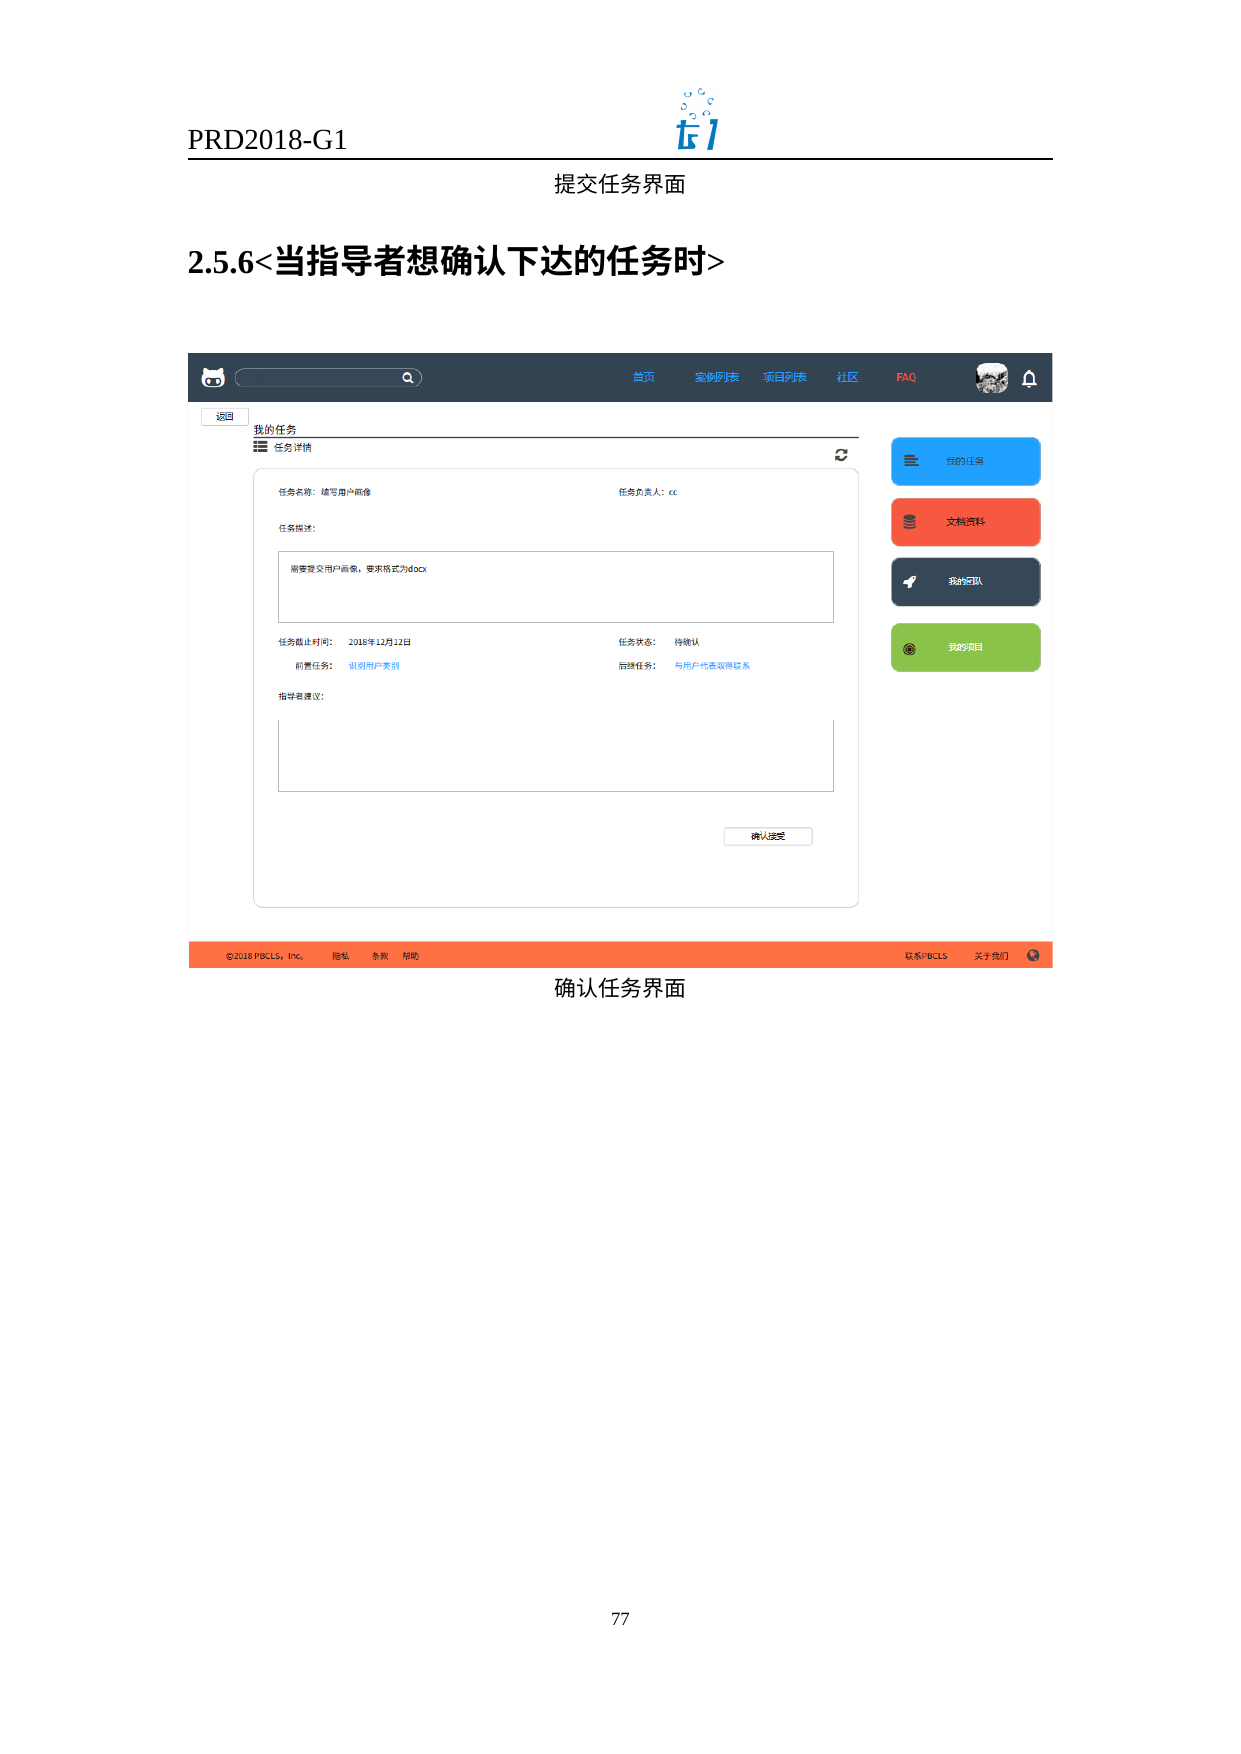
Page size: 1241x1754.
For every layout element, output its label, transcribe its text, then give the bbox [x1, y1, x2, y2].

picture [187, 353, 1053, 968]
text 提交任务界面 [187, 167, 1053, 199]
picture [676, 88, 719, 150]
subtitle 2.5.6<当指导者想确认下达的任务时> [187, 226, 1053, 291]
text 确认任务界面 [187, 971, 1053, 1003]
